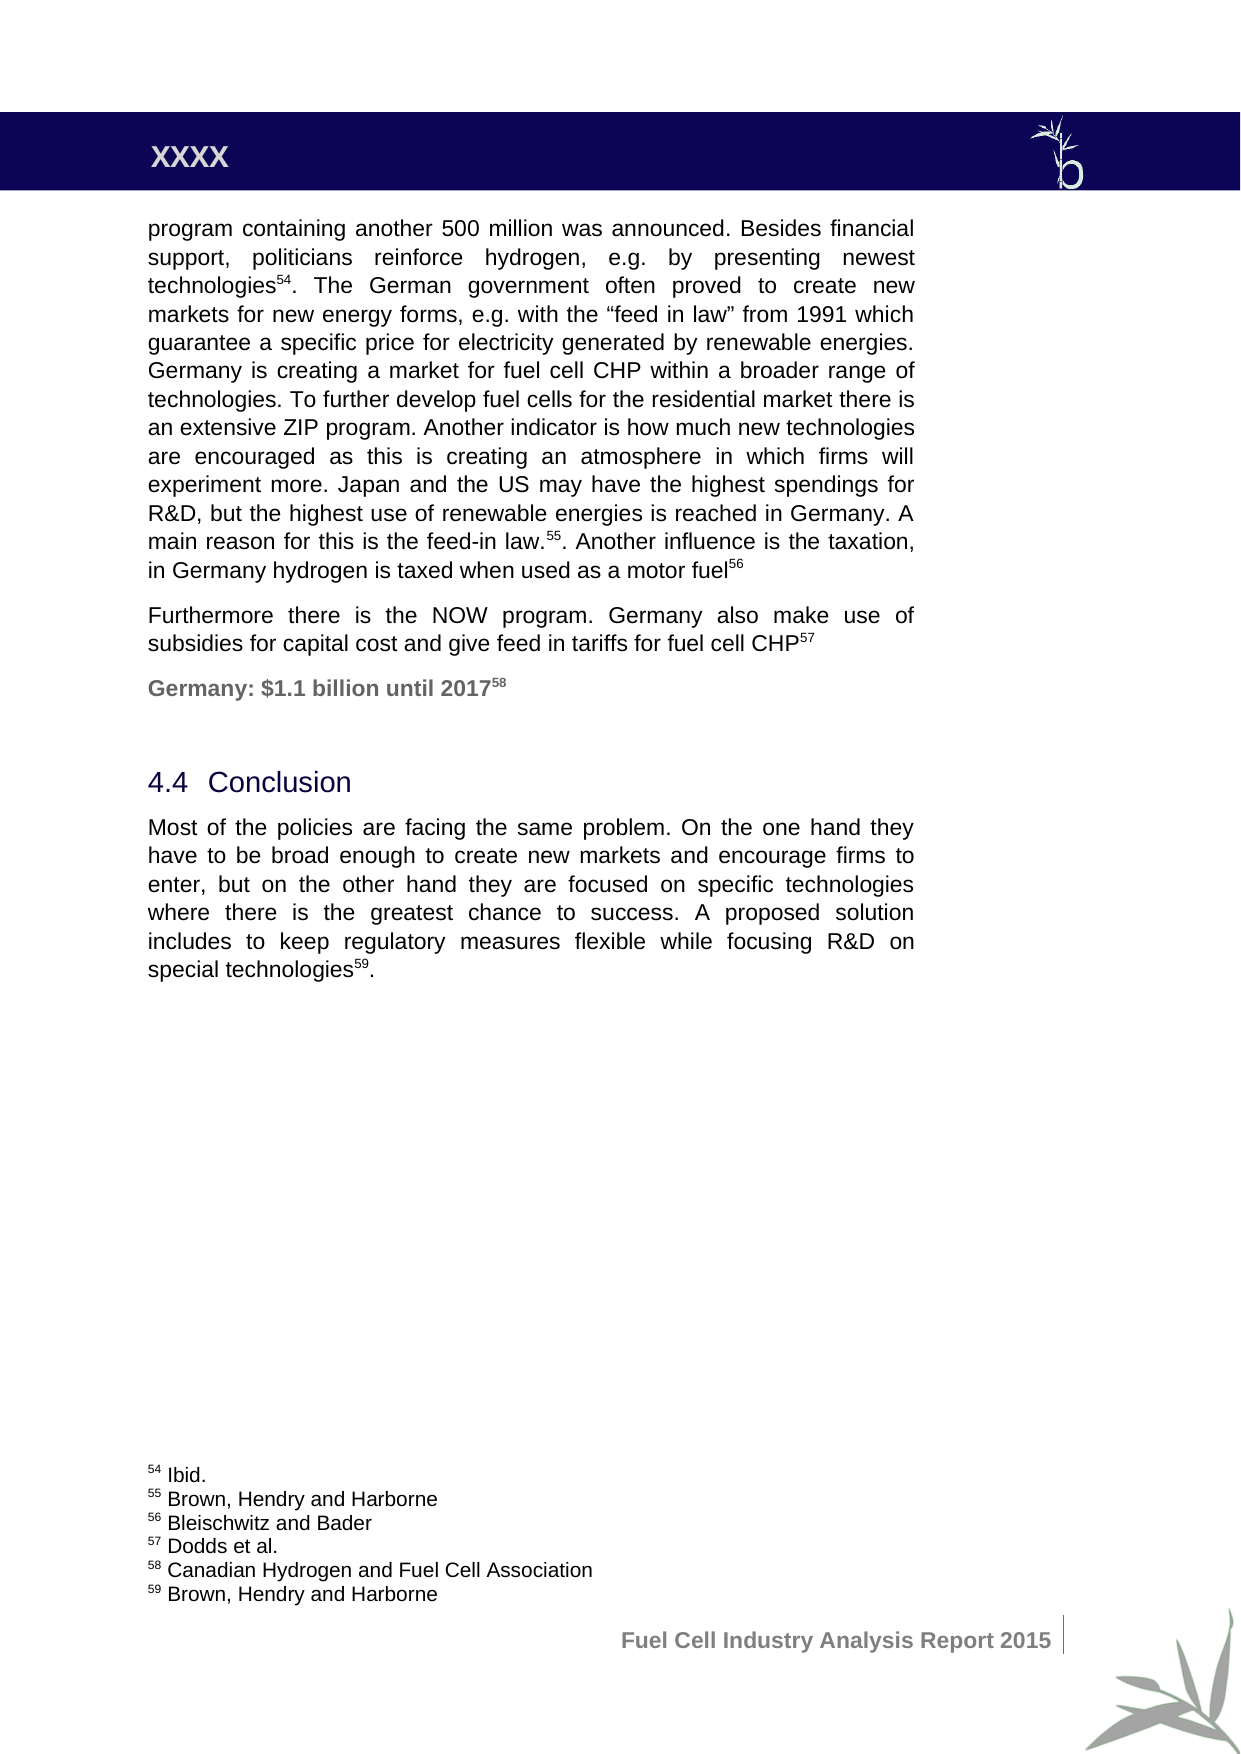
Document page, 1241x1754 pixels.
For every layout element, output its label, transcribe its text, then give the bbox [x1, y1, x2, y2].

text Furthermore there is the NOW program. Germany also make use of subsidies for capital cost and give feed in tariffs for fuel cell CHP [148, 602, 915, 656]
subtitle Conclusion [148, 765, 915, 799]
picture [1068, 1607, 1241, 1754]
text Most of the policies are facing the same problem. On the one hand they have to be broad enough to create new markets and encourage firms to enter, but on the other hand they are focused on specific technologies where there is the greatest chance to success. A proposed solution includes to keep regulatory measures flexible while focusing R&D on special technologies. [148, 814, 915, 983]
text Germany: $1.1 billion until 2017 [148, 675, 915, 702]
